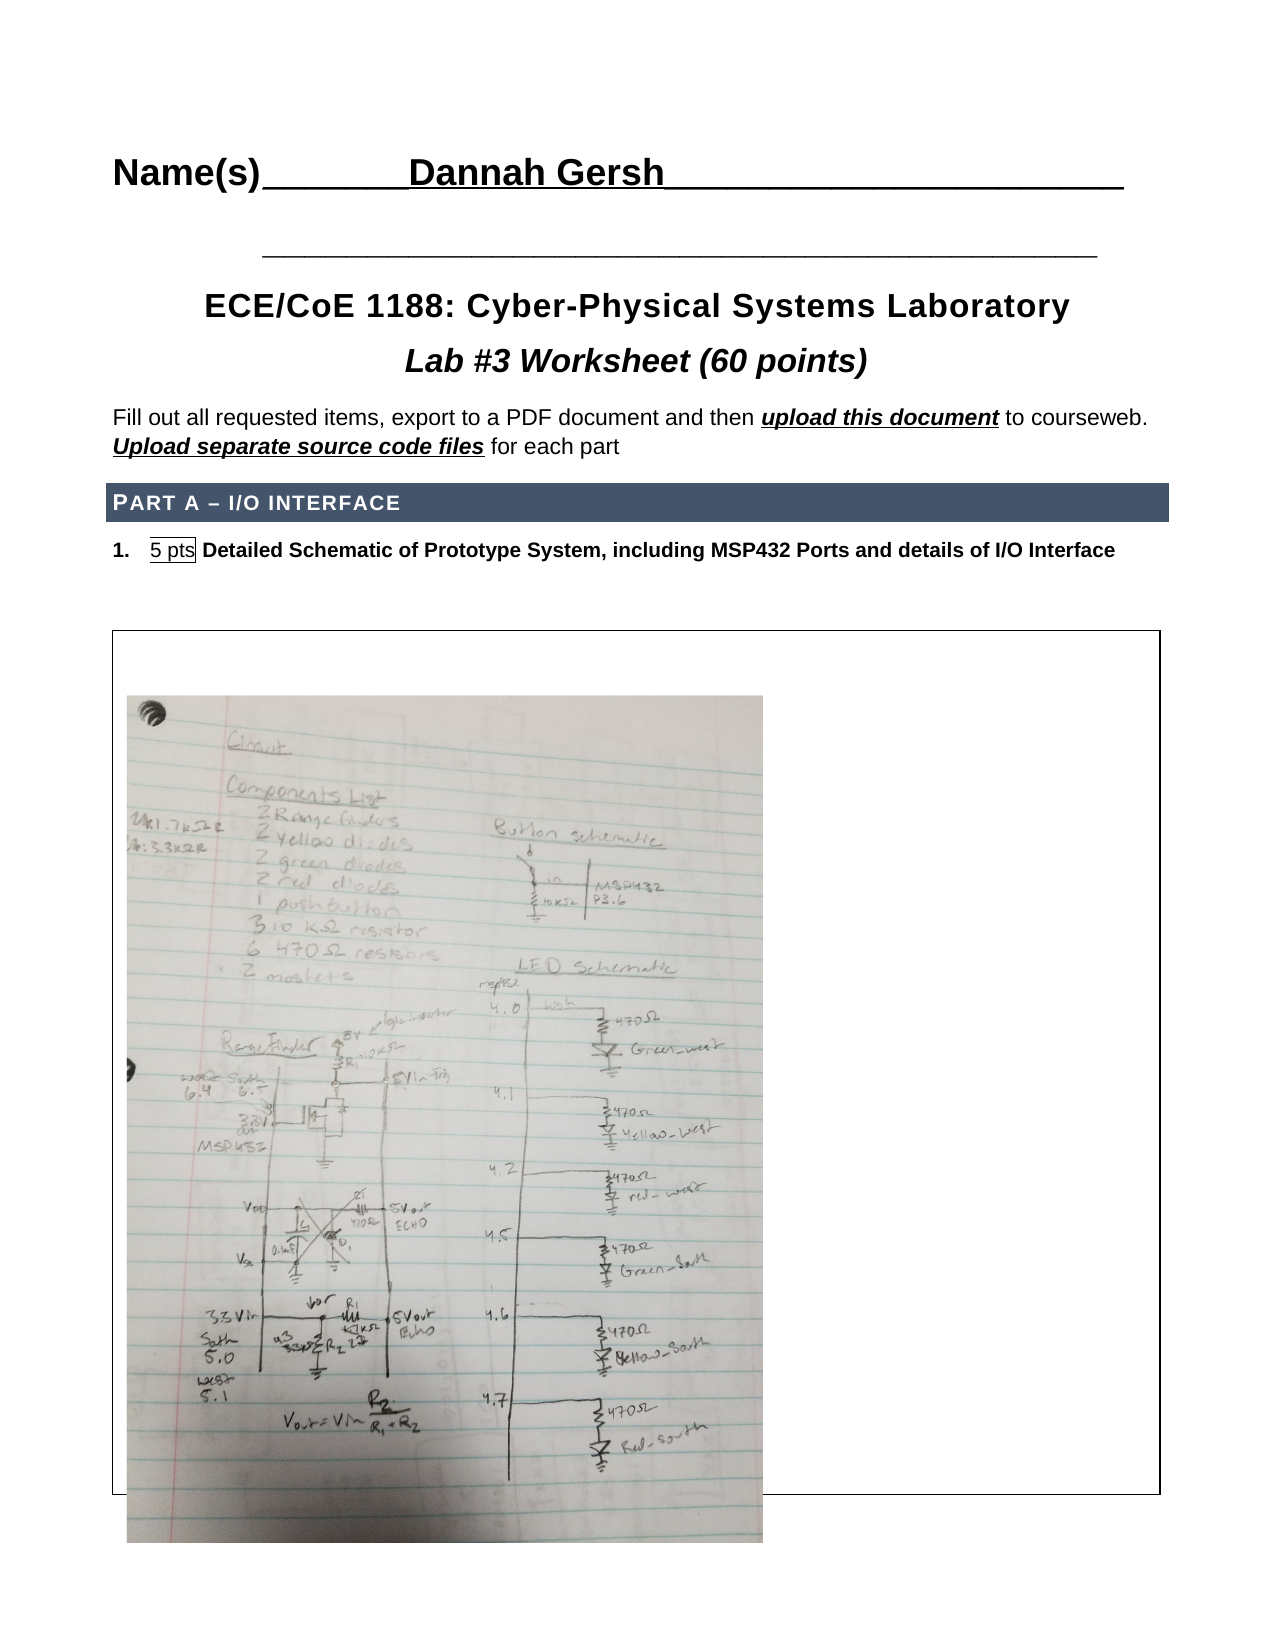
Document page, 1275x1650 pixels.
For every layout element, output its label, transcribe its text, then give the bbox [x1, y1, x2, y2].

list 5 pts Detailed Schematic of Prototype System, including MSP432 Ports and details of I/O Interface [196, 537, 1162, 563]
text Fill out all requested items, export to a PDF document and then upload this document to courseweb. Upload separate source code files for each part [112, 404, 1162, 459]
text Lab #3 Worksheet (60 points) [112, 341, 1162, 379]
text Name(s) _______Dannah Gersh______________________ [112, 150, 1162, 193]
subtitle Part A – I/O Interface [113, 489, 1162, 516]
picture [127, 697, 763, 1542]
text ________________________________________ [112, 218, 1162, 261]
title ECE/CoE 1188: Cyber-Physical Systems Laboratory [112, 286, 1162, 325]
